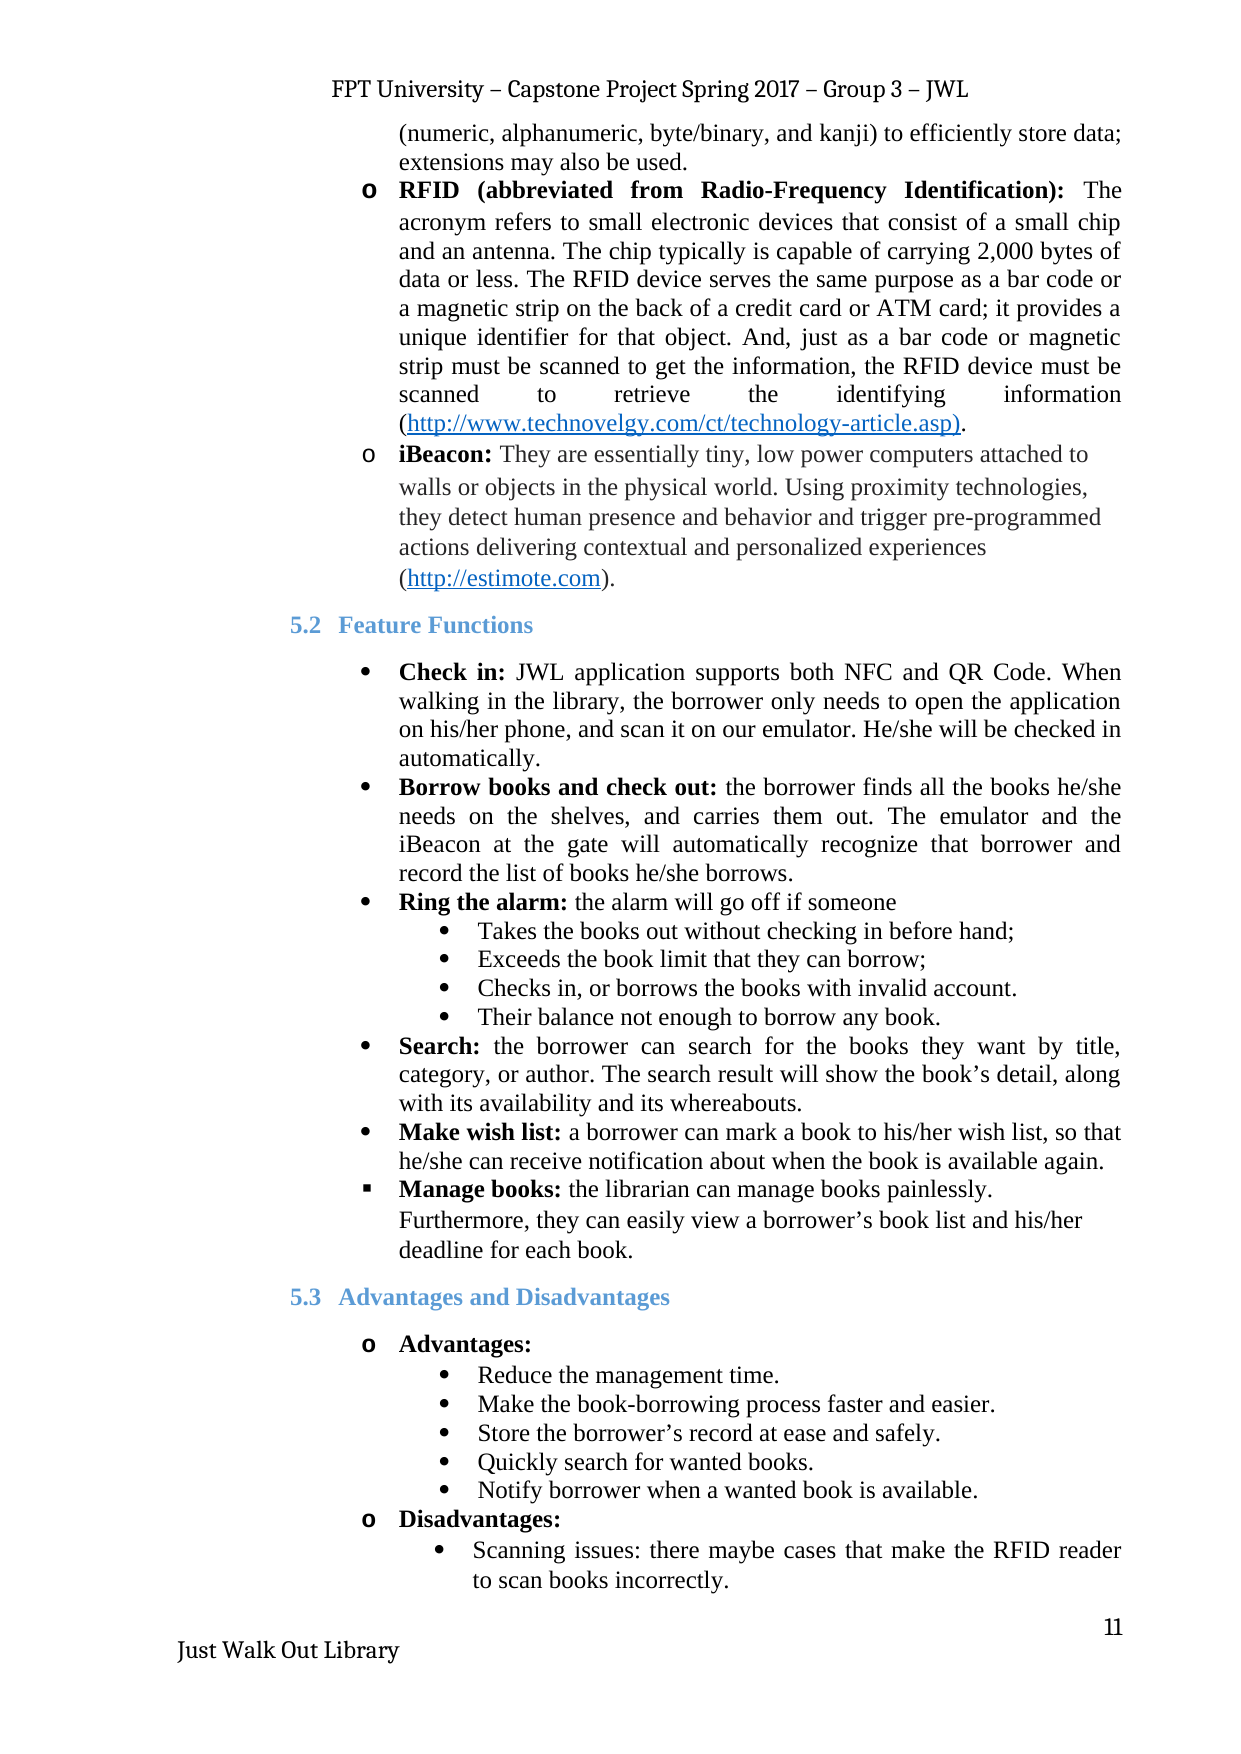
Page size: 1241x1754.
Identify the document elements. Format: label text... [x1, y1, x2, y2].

list Notify borrower when a wanted book is available. [440, 1475, 1122, 1504]
list Search: the borrower can search for the books they want by title, category, or author. The search result will show the book’s detail, along with its availability and its whereabouts. [361, 1031, 1122, 1117]
subtitle Advantages and Disadvantages [290, 1282, 1122, 1311]
list Disadvantages: [361, 1504, 1122, 1535]
list Takes the books out without checking in before hand; [440, 916, 1122, 944]
list Their balance not enough to borrow any book. [440, 1002, 1122, 1031]
list Manage books: the librarian can manage books painlessly. Furthermore, they can easily view a borrower’s book list and his/her deadline for each book. [361, 1174, 1122, 1264]
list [361, 118, 1122, 176]
list RFID (abbreviated from Radio-Frequency Identification): The acronym refers to small electronic devices that consist of a small chip and an antenna. The chip typically is capable of carrying 2,000 bytes of data or less. The RFID device serves the same purpose as a bar code or a magnetic strip on the back of a credit card or ATM card; it provides a unique identifier for that object. And, just as a bar code or magnetic strip must be scanned to get the information, the RFID device must be scanned to retrieve the identifying information (http://www.technovelgy.com/ct/technology-article.asp). [361, 176, 1122, 437]
list Borrow books and check out: the borrower finds all the books he/she needs on the shelves, and carries them out. The emulator and the iBeacon at the gate will automatically recognize that borrower and record the list of books he/she borrows. [361, 772, 1122, 887]
list Advantages: [361, 1329, 1122, 1360]
list Reduce the management time. [440, 1360, 1122, 1389]
list Make the book-borrowing process faster and easier. [440, 1389, 1122, 1418]
list iBeacon: They are essentially tiny, low power computers attached to walls or objects in the physical world. Using proximity technologies, they detect human presence and behavior and trigger pre-programmed actions delivering contextual and personalized experiences (http://estimote.com). [361, 437, 1122, 592]
list Check in: JWL application supports both NFC and QR Code. When walking in the library, the borrower only needs to open the application on his/her phone, and scan it on our emulator. He/she will be checked in automatically. [361, 657, 1122, 772]
list Store the borrower’s record at ease and safely. [440, 1418, 1122, 1447]
list Make wish list: a borrower can mark a book to his/her wish list, so that he/she can receive notification about when the book is available again. [361, 1117, 1122, 1174]
list Checks in, or borrows the books with invalid account. [440, 973, 1122, 1002]
subtitle Feature Functions [290, 610, 1122, 639]
list Quickly search for wanted books. [440, 1447, 1122, 1475]
list Ring the alarm: the alarm will go off if someone [361, 887, 1122, 916]
list Exceeds the book limit that they can borrow; [440, 944, 1122, 973]
list Scanning issues: there maybe cases that make the RFID reader to scan books incorrectly. [435, 1535, 1122, 1594]
